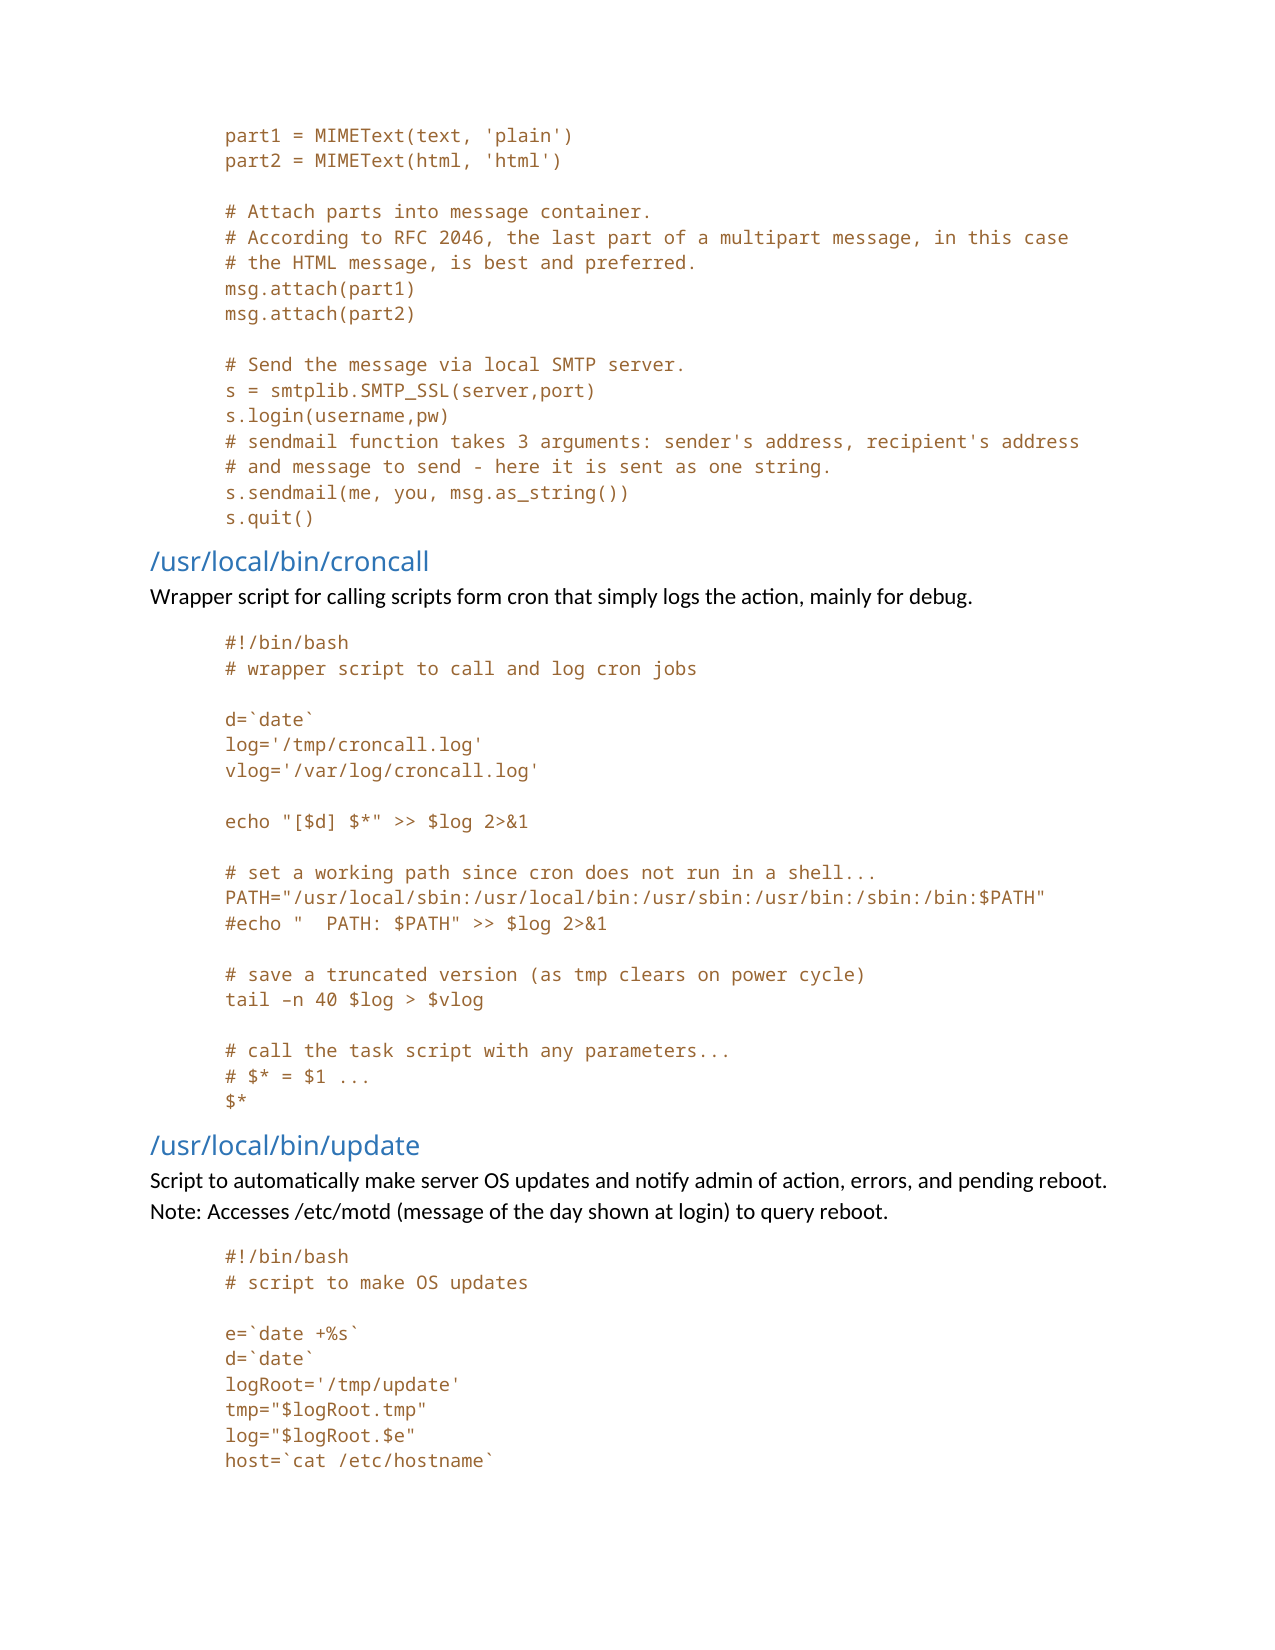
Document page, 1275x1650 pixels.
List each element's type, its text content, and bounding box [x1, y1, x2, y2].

text s = smtplib.SMTP_SSL(server,port) [225, 377, 1125, 403]
text Wrapper script for calling scripts form cron that simply logs the action, mainly for debug. [150, 582, 1125, 611]
subtitle /usr/local/bin/croncall [150, 543, 1125, 579]
text d=`date` [225, 1346, 1125, 1371]
subtitle /usr/local/bin/update [150, 1127, 1125, 1164]
text d=`date` [225, 706, 1125, 731]
text PATH="/usr/local/sbin:/usr/local/bin:/usr/sbin:/usr/bin:/sbin:/bin:$PATH" [225, 884, 1125, 910]
text #echo " PATH: $PATH" >> $log 2>&1 [225, 910, 1125, 936]
text tail –n 40 $log > $vlog [225, 987, 1125, 1012]
text # set a working path since cron does not run in a shell... [225, 859, 1125, 884]
text # $* = $1 ... [225, 1063, 1125, 1089]
text # wrapper script to call and log cron jobs [225, 655, 1125, 680]
text host=`cat /etc/hostname` [225, 1448, 1125, 1473]
text s.sendmail(me, you, msg.as_string()) [225, 479, 1125, 505]
text #!/bin/bash [225, 1244, 1125, 1269]
text msg.attach(part1) [225, 275, 1125, 301]
text #!/bin/bash [225, 629, 1125, 655]
text # script to make OS updates [225, 1269, 1125, 1295]
text echo "[$d] $*" >> $log 2>&1 [225, 808, 1125, 833]
text # sendmail function takes 3 arguments: sender's address, recipient's address [225, 428, 1125, 454]
text e=`date +%s` [225, 1320, 1125, 1346]
text s.quit() [225, 505, 1125, 530]
text msg.attach(part2) [225, 301, 1125, 326]
text # the HTML message, is best and preferred. [225, 249, 1125, 275]
text part2 = MIMEText(html, 'html') [225, 147, 1125, 173]
text vlog='/var/log/croncall.log' [225, 757, 1125, 782]
text # call the task script with any parameters... [225, 1038, 1125, 1063]
text log="$logRoot.$e" [225, 1422, 1125, 1448]
text # save a truncated version (as tmp clears on power cycle) [225, 961, 1125, 987]
text logRoot='/tmp/update' [225, 1371, 1125, 1397]
text s.login(username,pw) [225, 403, 1125, 428]
text part1 = MIMEText(text, 'plain') [225, 122, 1125, 147]
text # Attach parts into message container. [225, 198, 1125, 224]
text # According to RFC 2046, the last part of a multipart message, in this case [225, 224, 1125, 249]
text tmp="$logRoot.tmp" [225, 1397, 1125, 1422]
text $* [225, 1089, 1125, 1114]
text log='/tmp/croncall.log' [225, 731, 1125, 757]
text # and message to send - here it is sent as one string. [225, 454, 1125, 479]
text Script to automatically make server OS updates and notify admin of action, errors, and pending reboot. Note: Accesses /etc/motd (message of the day shown at login) to query reboot. [150, 1167, 1125, 1225]
text # Send the message via local SMTP server. [225, 352, 1125, 377]
